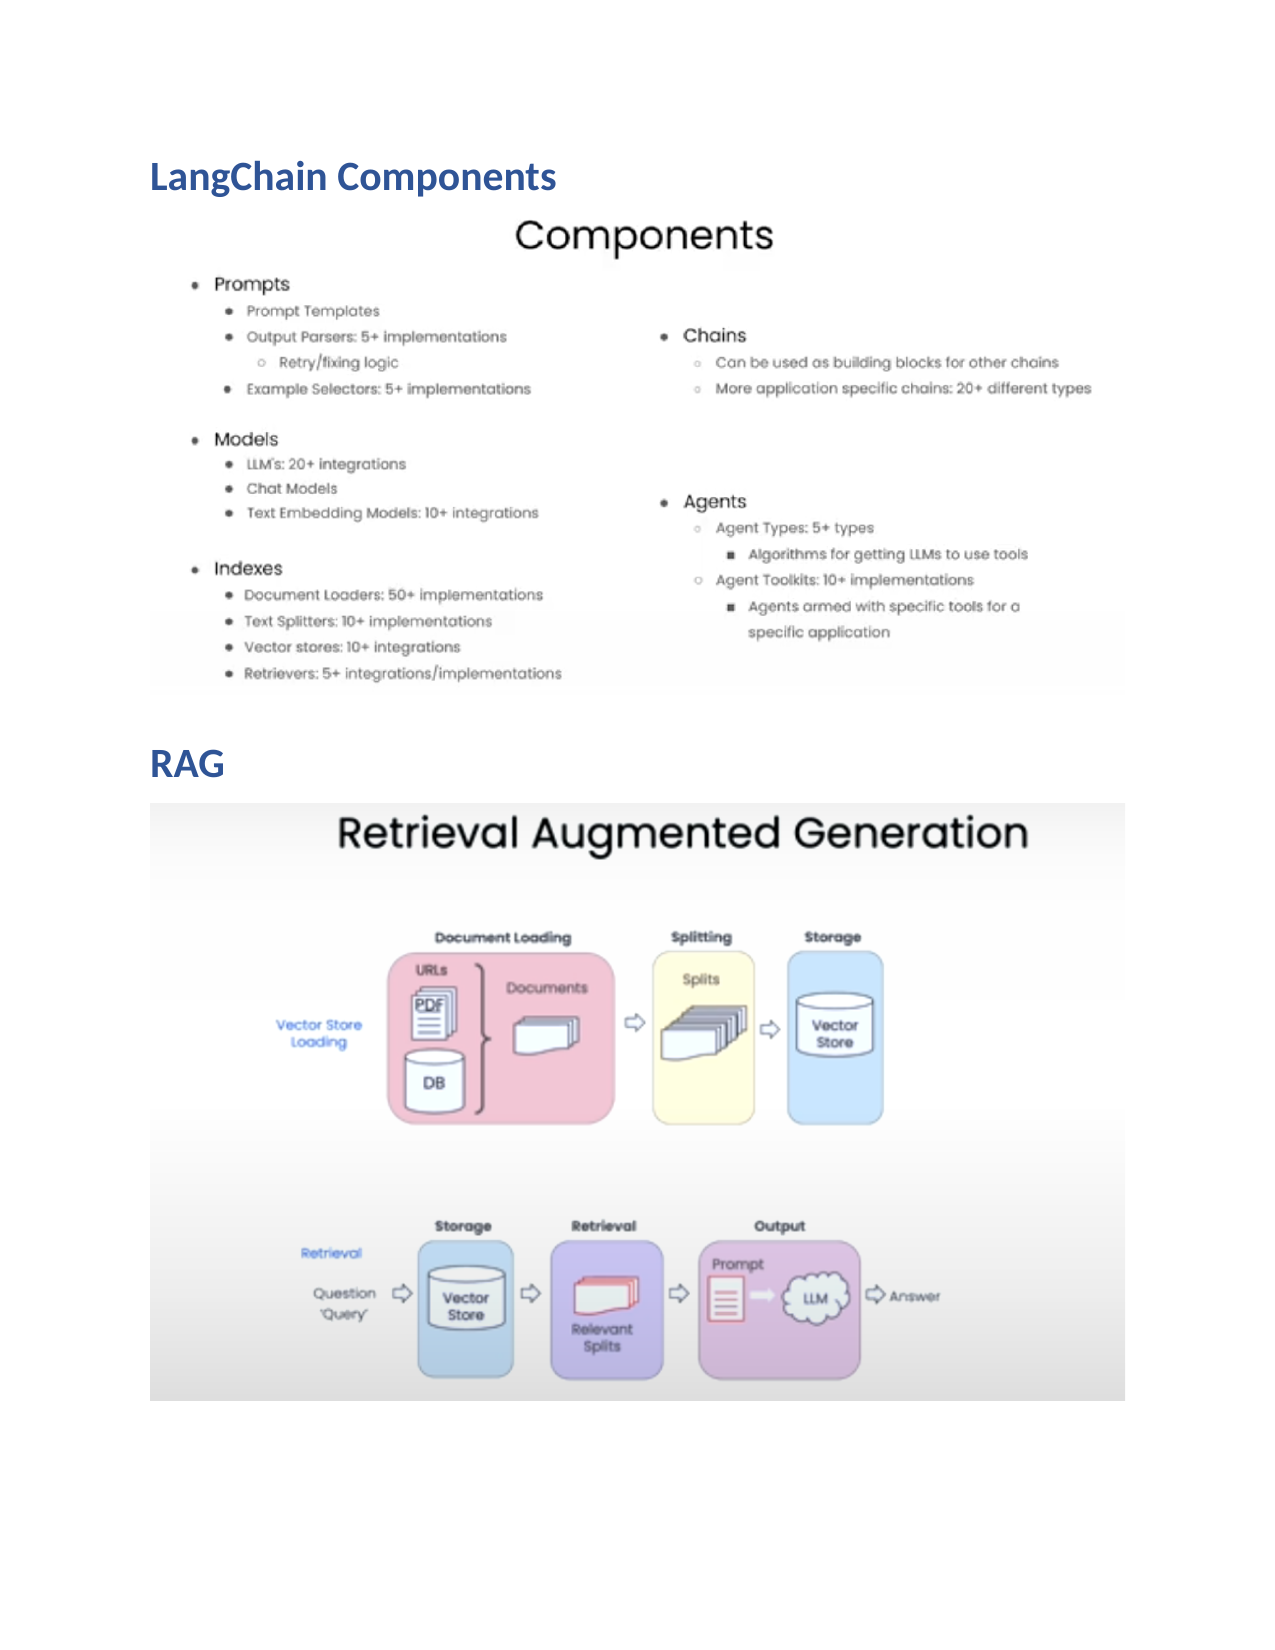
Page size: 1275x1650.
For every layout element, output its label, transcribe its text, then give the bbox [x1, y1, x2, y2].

subtitle LangChain Components [150, 150, 1125, 201]
subtitle RAG [150, 737, 1125, 788]
picture [150, 803, 1125, 1401]
picture [150, 216, 1125, 695]
